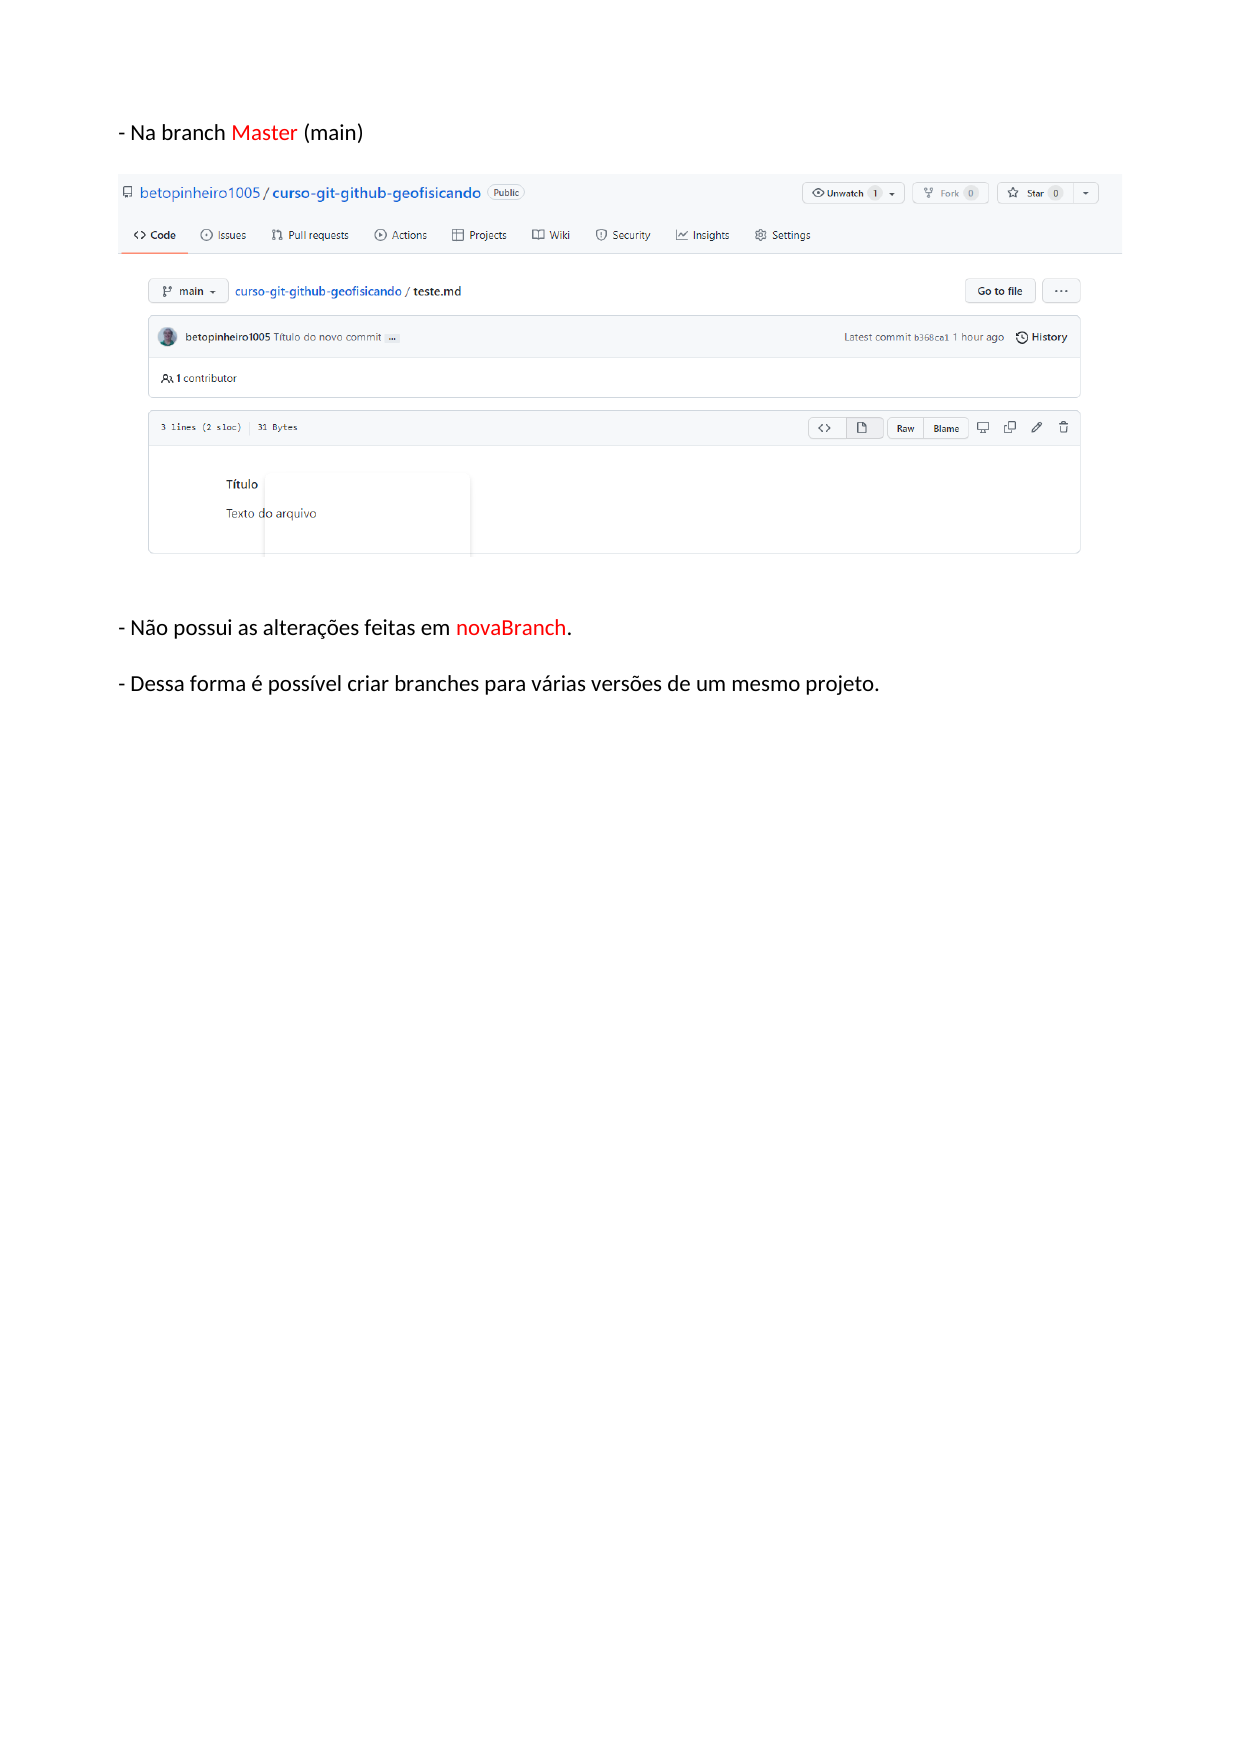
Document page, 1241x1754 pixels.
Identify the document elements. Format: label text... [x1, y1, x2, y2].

text - Na branch Master (main) [118, 118, 1122, 146]
text - Dessa forma é possível criar branches para várias versões de um mesmo projeto. [118, 669, 1122, 697]
picture [118, 174, 1123, 557]
text - Não possui as alterações feitas em novaBranch. [118, 613, 1122, 641]
